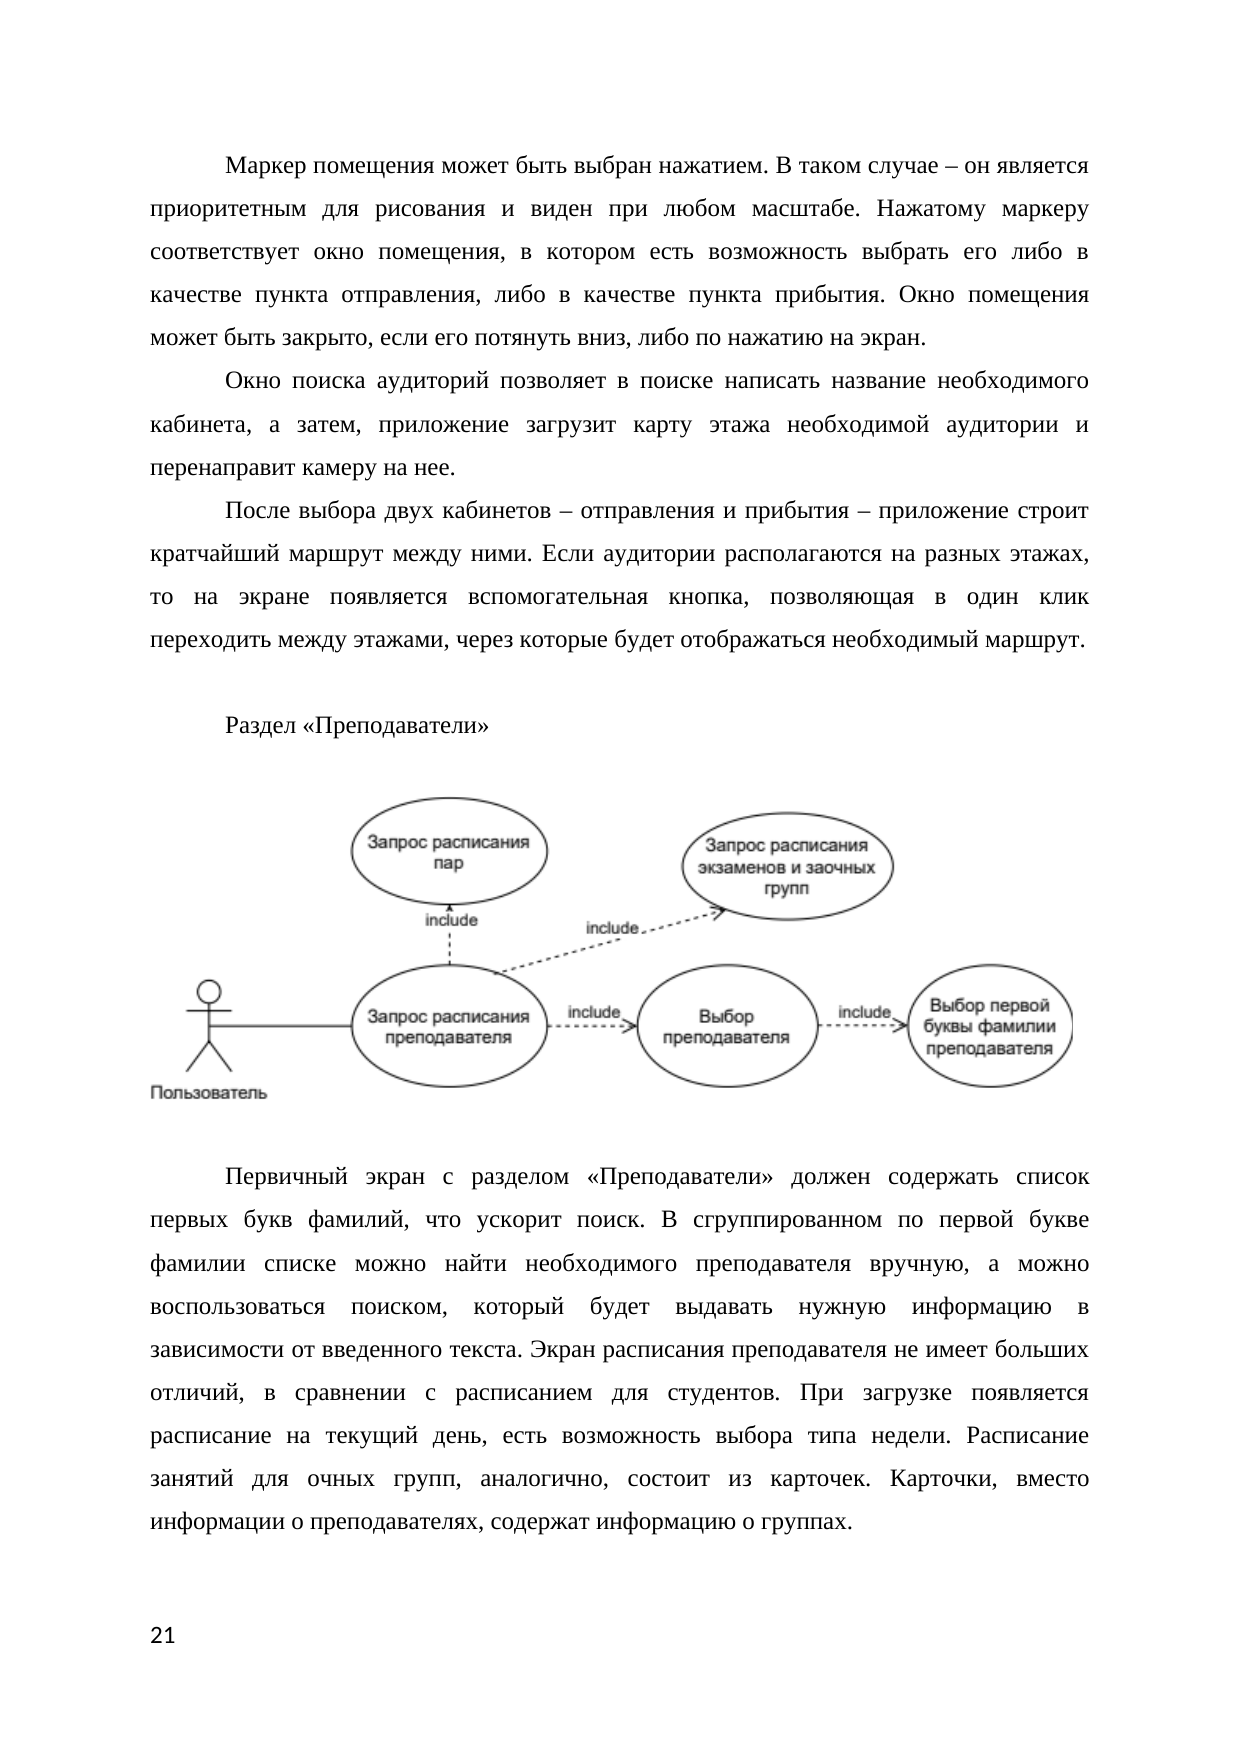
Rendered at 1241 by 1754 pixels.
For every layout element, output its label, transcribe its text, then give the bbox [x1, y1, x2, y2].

text Раздел «Преподаватели» [150, 711, 1090, 739]
text Первичный экран с разделом «Преподаватели» должен содержать список первых букв фамилий, что ускорит поиск. В сгруппированном по первой букве фамилии списке можно найти необходимого преподавателя вручную, а можно воспользоваться поиском, который будет выдавать нужную информацию в зависимости от введенного текста. Экран расписания преподавателя не имеет больших отличий, в сравнении с расписанием для студентов. При загрузке появляется расписание на текущий день, есть возможность выбора типа недели. Расписание занятий для очных групп, аналогично, состоит из карточек. Карточки, вместо информации о преподавателях, содержат информацию о группах. [150, 1161, 1090, 1535]
text Окно поиска аудиторий позволяет в поиске написать название необходимого кабинета, а затем, приложение загрузит карту этажа необходимой аудитории и перенаправит камеру на нее. [150, 366, 1090, 481]
text После выбора двух кабинетов – отправления и прибытия – приложение строит кратчайший маршрут между ними. Если аудитории располагаются на разных этажах, то на экране появляется вспомогательная кнопка, позволяющая в один клик переходить между этажами, через которые будет отображаться необходимый маршрут. [150, 495, 1090, 653]
text Маркер помещения может быть выбран нажатием. В таком случае – он является приоритетным для рисования и виден при любом масштабе. Нажатому маркеру соответствует окно помещения, в котором есть возможность выбрать его либо в качестве пункта отправления, либо в качестве пункта прибытия. Окно помещения может быть закрыто, если его потянуть вниз, либо по нажатию на экран. [150, 150, 1090, 351]
